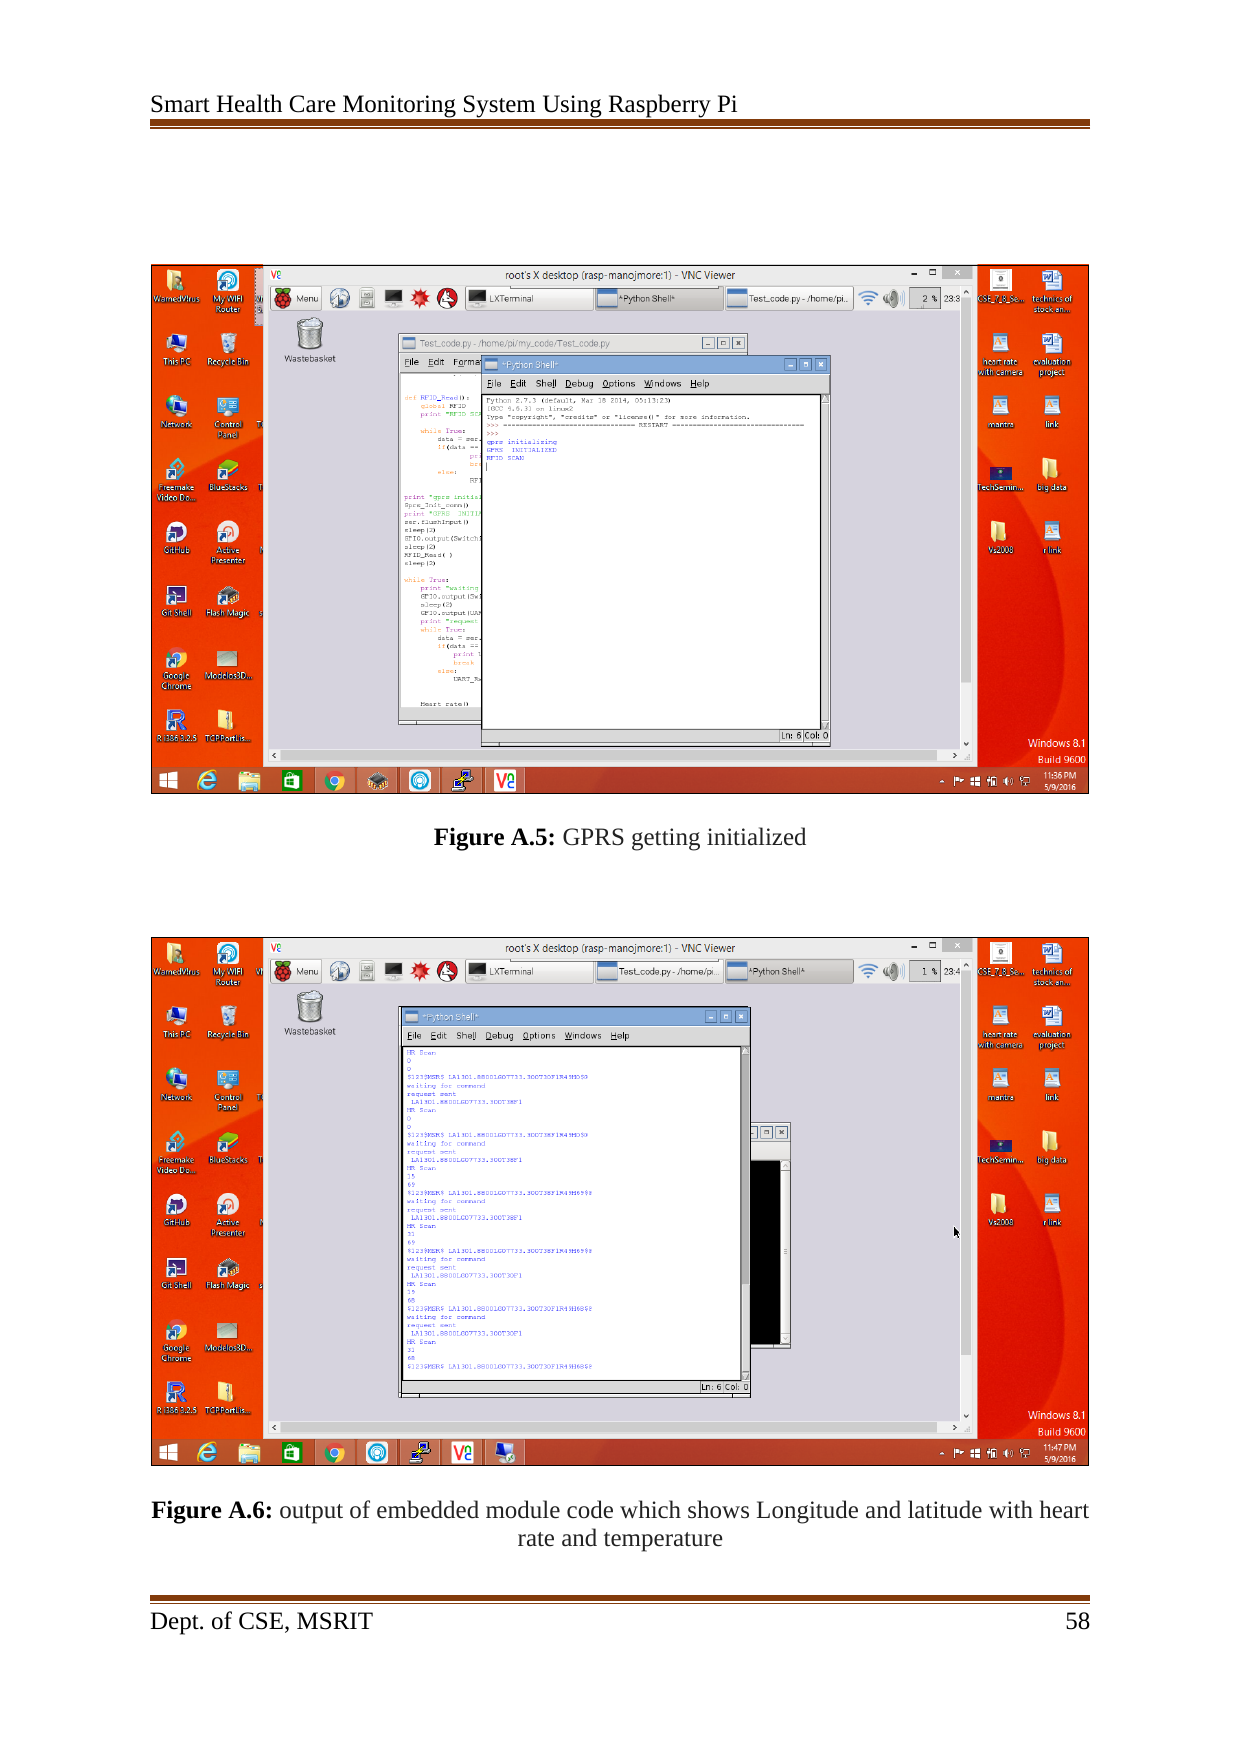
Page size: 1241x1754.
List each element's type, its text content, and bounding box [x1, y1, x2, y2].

picture [152, 938, 1088, 1465]
text Figure A.5: GPRS getting initialized [150, 822, 1090, 851]
picture [152, 266, 1088, 793]
text Figure A.6: output of embedded module code which shows Longitude and latitude with heart rate and temperature [150, 1495, 1090, 1552]
